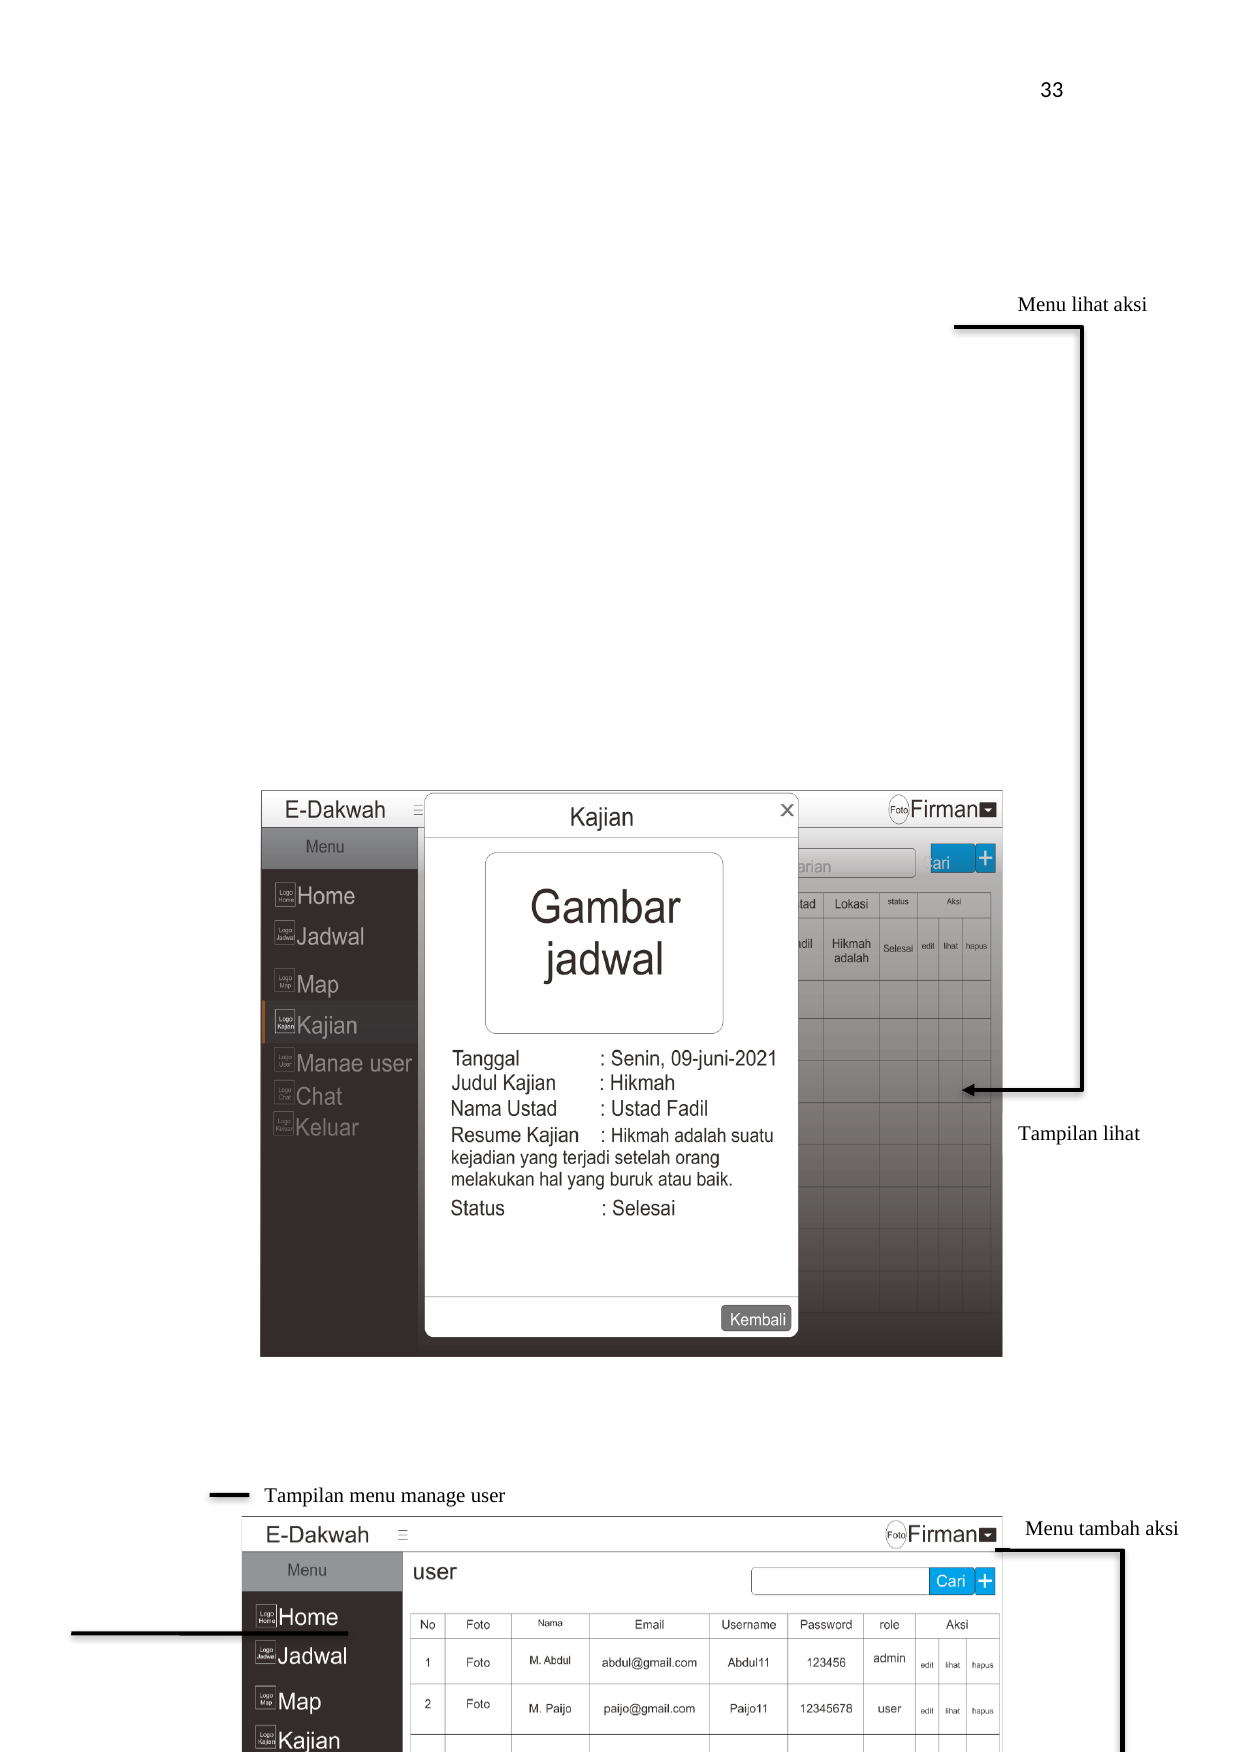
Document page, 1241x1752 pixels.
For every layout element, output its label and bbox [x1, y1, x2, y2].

picture [260, 790, 1003, 1357]
picture [241, 1516, 1003, 1752]
